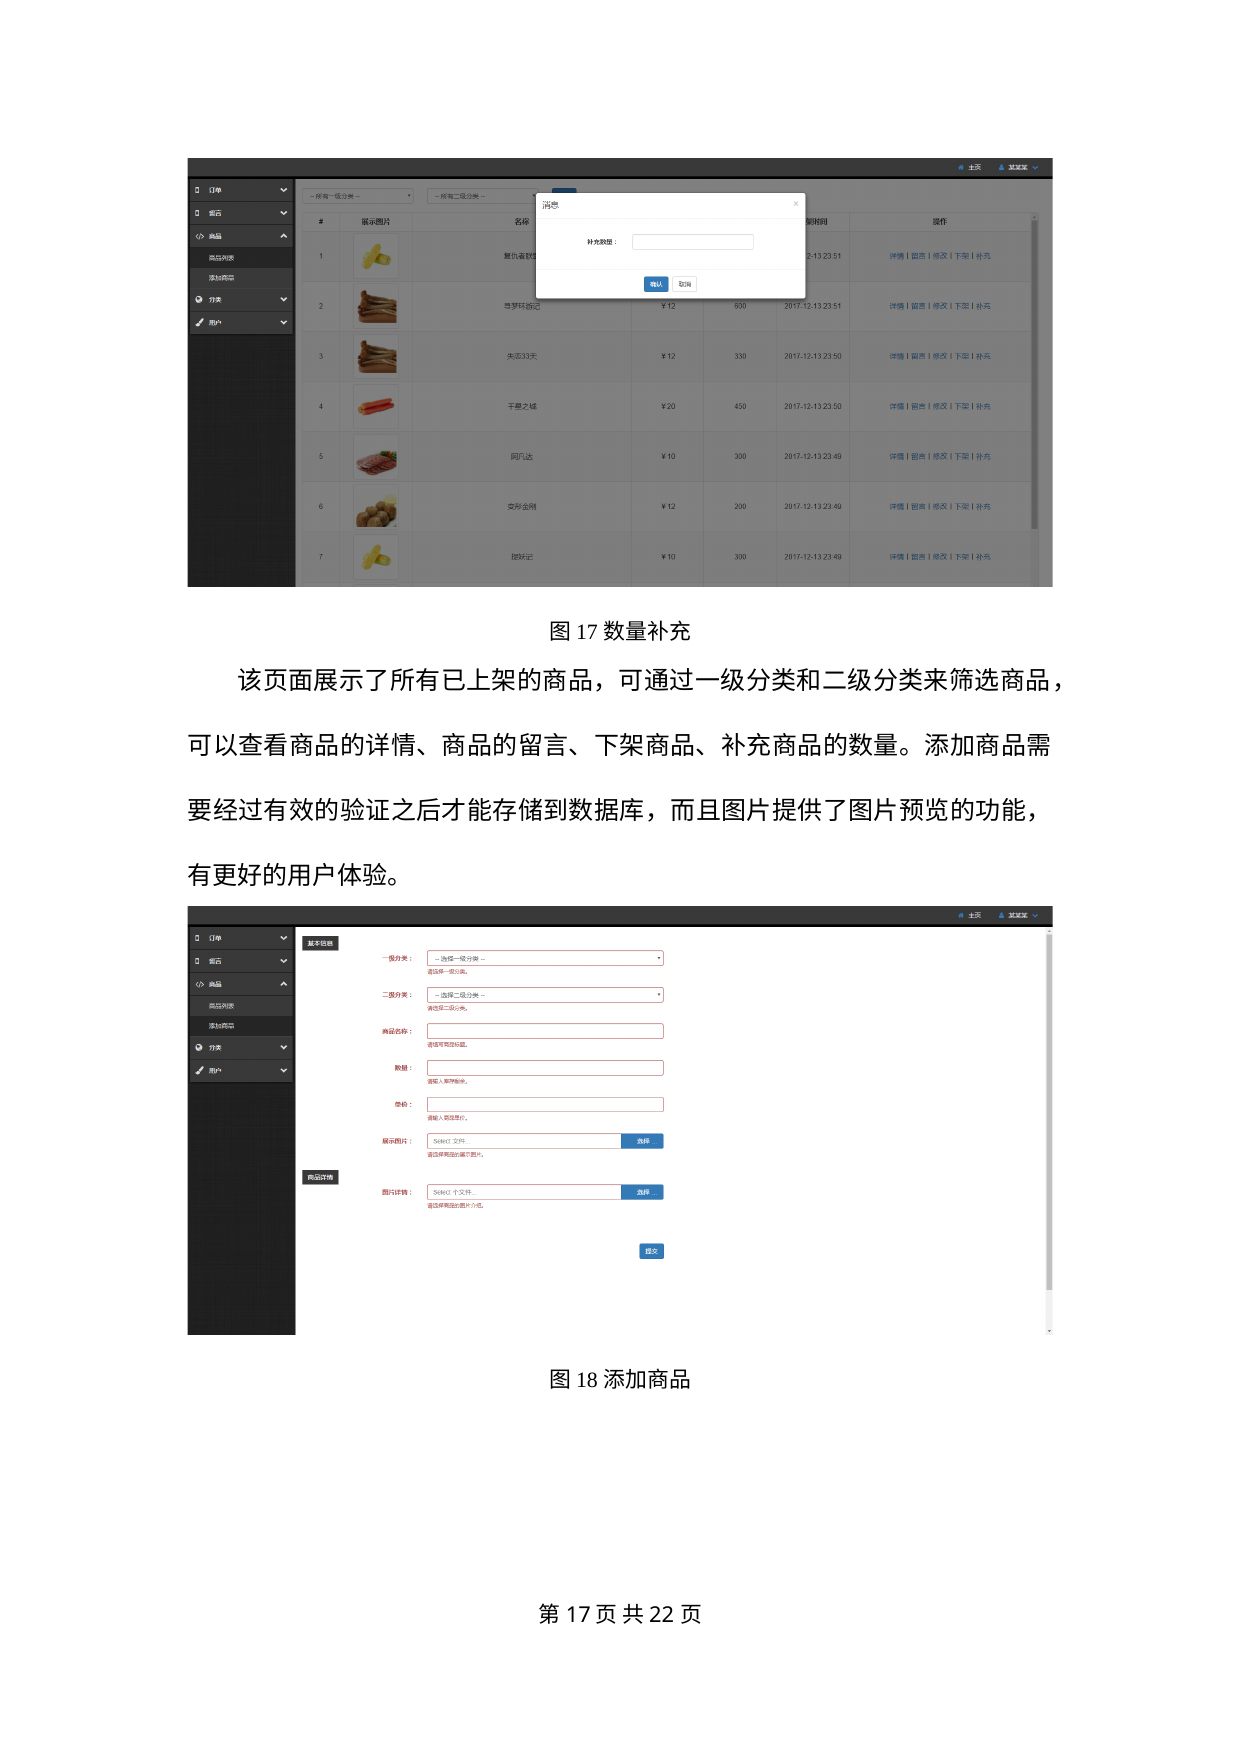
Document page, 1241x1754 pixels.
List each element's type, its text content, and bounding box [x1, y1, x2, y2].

text 图18 添加商品 [187, 1361, 1053, 1394]
picture [187, 906, 1053, 1335]
picture [187, 158, 1053, 587]
text 该页面展示了所有已上架的商品，可通过一级分类和二级分类来筛选商品，可以查看商品的详情、商品的留言、下架商品、补充商品的数量。添加商品需要经过有效的验证之后才能存储到数据库，而且图片提供了图片预览的功能，有更好的用户体验。 [187, 646, 1053, 906]
text 图17 数量补充 [187, 614, 1053, 646]
